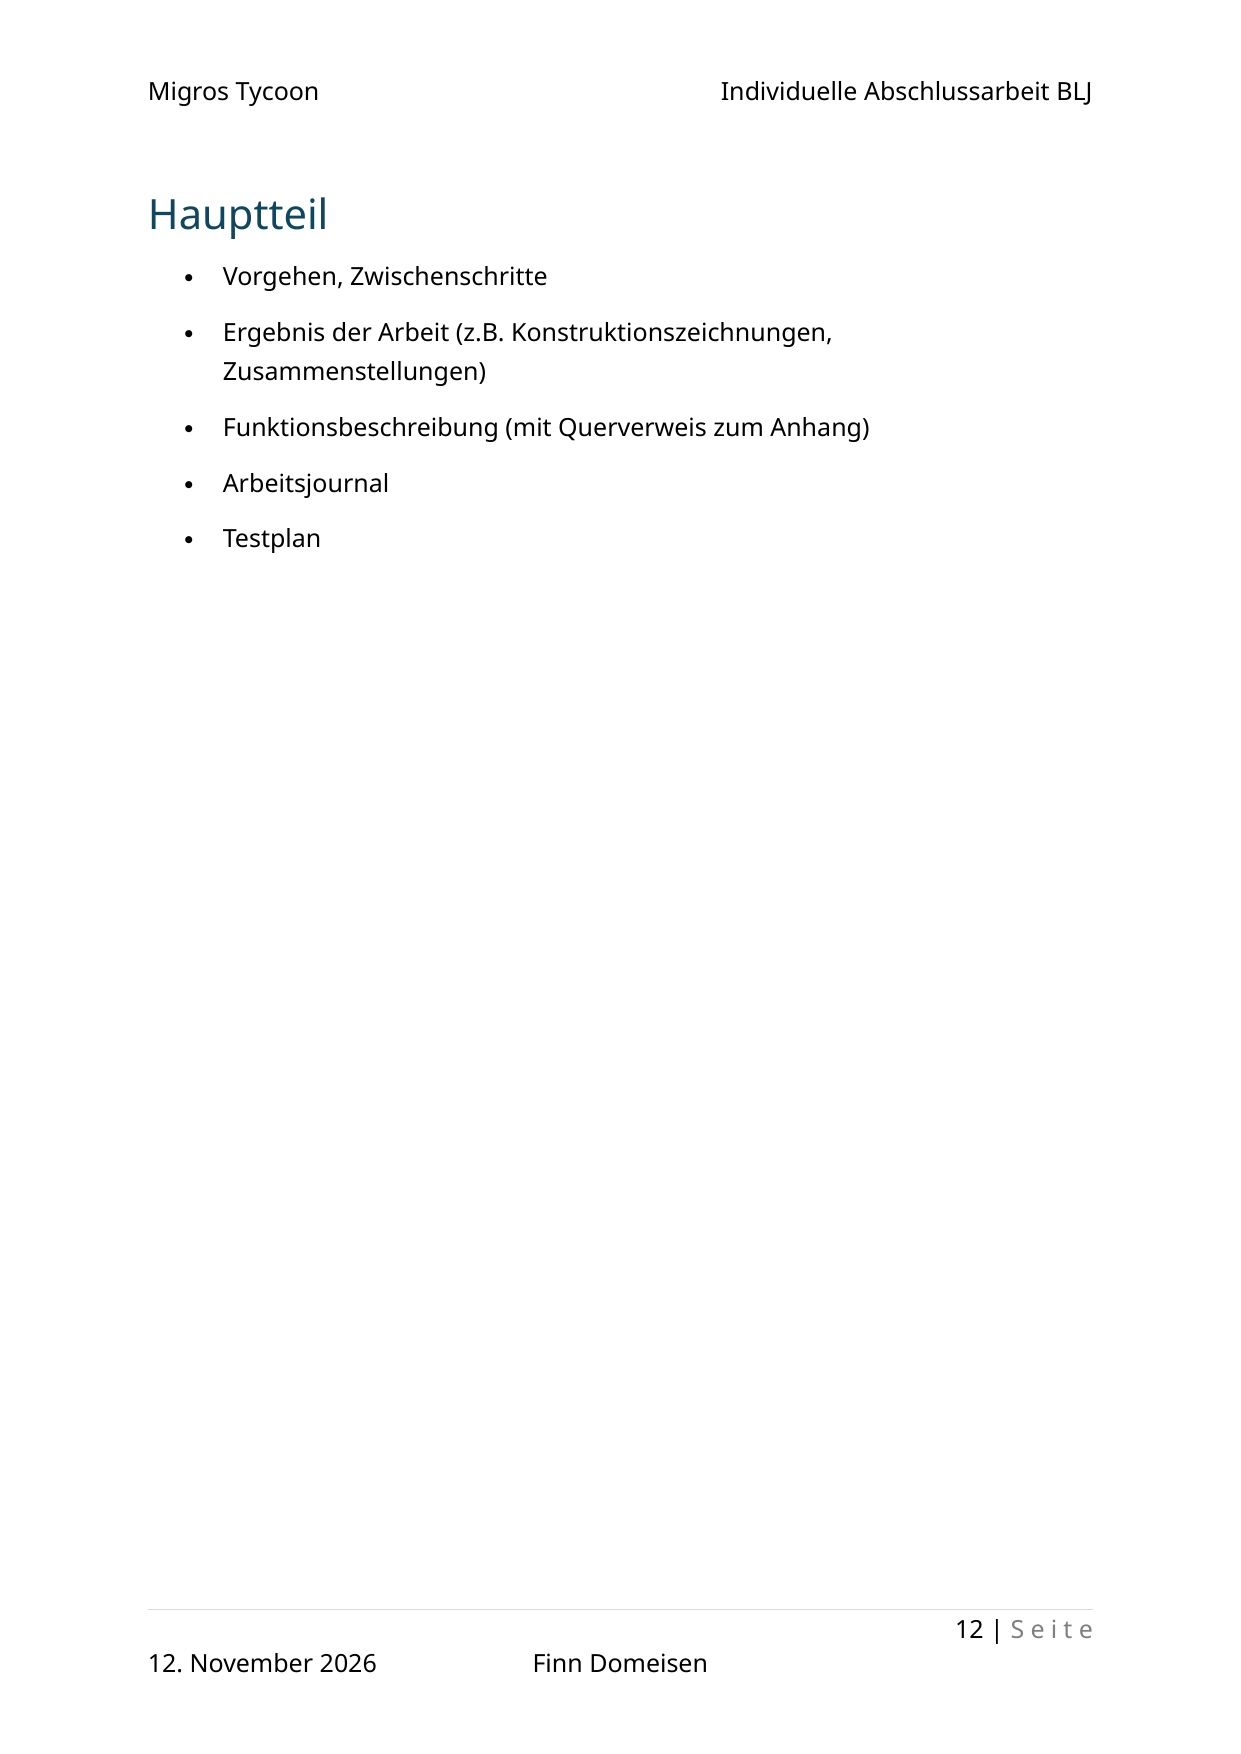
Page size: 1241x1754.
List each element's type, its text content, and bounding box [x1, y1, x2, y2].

list Testplan [185, 521, 1093, 555]
list Funktionsbeschreibung (mit Querverweis zum Anhang) [185, 409, 1093, 443]
list Vorgehen, Zwischenschritte [185, 259, 1093, 293]
subtitle Hauptteil [148, 185, 1093, 242]
list Arbeitsjournal [185, 465, 1093, 499]
list Ergebnis der Arbeit (z.B. Konstruktionszeichnungen, Zusammenstellungen) [185, 314, 1093, 388]
